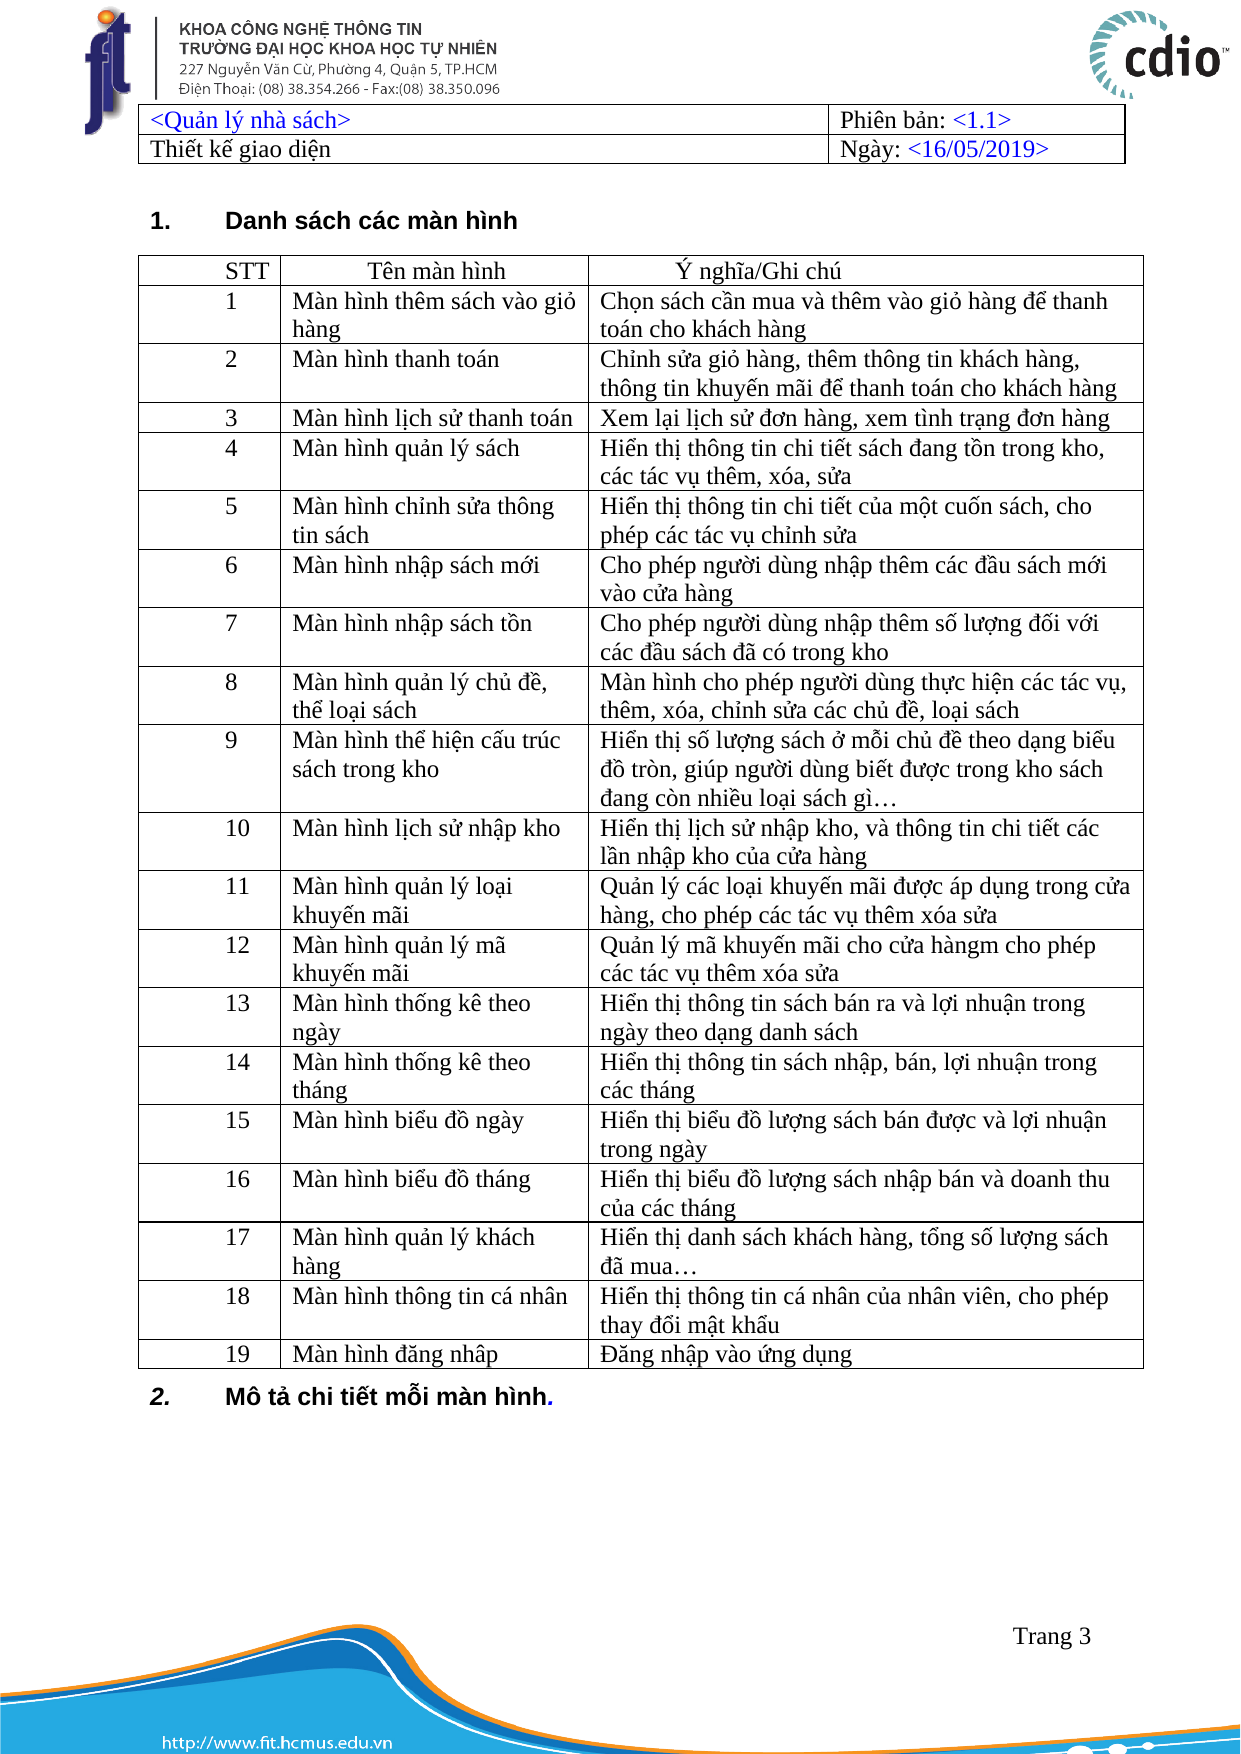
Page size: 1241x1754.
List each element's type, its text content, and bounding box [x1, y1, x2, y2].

table_cell Hiển thị lịch sử nhập kho, và thông tin chi tiết các lần nhập kho của cửa hàng [589, 813, 1143, 870]
table_cell Hiển thị thông tin sách nhập, bán, lợi nhuận trong các tháng [589, 1047, 1143, 1104]
table_cell 5 [139, 491, 280, 549]
table_cell 10 [139, 813, 280, 870]
table_cell Màn hình quản lý khách hàng [281, 1223, 588, 1280]
table_cell Màn hình lịch sử thanh toán [281, 403, 588, 432]
table_cell Màn hình nhập sách tồn [281, 608, 588, 666]
table_cell Hiển thị thông tin cá nhân của nhân viên, cho phép thay đổi mật khẩu [589, 1281, 1143, 1338]
table_cell Quản lý mã khuyến mãi cho cửa hàngm cho phép các tác vụ thêm xóa sửa [589, 930, 1143, 987]
table_cell Hiển thị thông tin chi tiết của một cuốn sách, cho phép các tác vụ chỉnh sửa [589, 491, 1143, 549]
table_cell Màn hình thể hiện cấu trúc sách trong kho [281, 725, 588, 812]
table_cell Chọn sách cần mua và thêm vào giỏ hàng để thanh toán cho khách hàng [589, 286, 1143, 343]
table_cell Màn hình thanh toán [281, 344, 588, 402]
table_header STT [139, 256, 280, 285]
table_cell 2 [139, 344, 280, 402]
table_cell Hiển thị danh sách khách hàng, tổng số lượng sách đã mua… [589, 1223, 1143, 1280]
table_cell 8 [139, 667, 280, 724]
picture [0, 1621, 1241, 1754]
table_cell Màn hình biểu đồ tháng [281, 1164, 588, 1221]
table_cell Hiển thị thông tin sách bán ra và lợi nhuận trong ngày theo dạng danh sách [589, 988, 1143, 1046]
table_cell 17 [139, 1223, 280, 1280]
table_cell Xem lại lịch sử đơn hàng, xem tình trạng đơn hàng [589, 403, 1143, 432]
table_cell 7 [139, 608, 280, 666]
table_header Tên màn hình [281, 256, 588, 285]
table_cell Màn hình quản lý sách [281, 433, 588, 490]
table_cell Chỉnh sửa giỏ hàng, thêm thông tin khách hàng, thông tin khuyến mãi để thanh toán cho khách hàng [589, 344, 1143, 402]
table_cell Màn hình đăng nhâp [281, 1340, 588, 1368]
table_cell Hiển thị biểu đồ lượng sách nhập bán và doanh thu của các tháng [589, 1164, 1143, 1221]
table_cell Hiển thị số lượng sách ở mỗi chủ đề theo dạng biểu đồ tròn, giúp người dùng biết được trong kho sách đang còn nhiều loại sách gì… [589, 725, 1143, 812]
table_cell Quản lý các loại khuyến mãi được áp dụng trong cửa hàng, cho phép các tác vụ thêm xóa sửa [589, 871, 1143, 929]
table_cell Màn hình lịch sử nhập kho [281, 813, 588, 870]
table_cell 1 [139, 286, 280, 343]
table_cell Màn hình biểu đồ ngày [281, 1105, 588, 1163]
table_cell 15 [139, 1105, 280, 1163]
table_cell Màn hình chỉnh sửa thông tin sách [281, 491, 588, 549]
table_cell Hiển thị biểu đồ lượng sách bán được và lợi nhuận trong ngày [589, 1105, 1143, 1163]
table_cell Màn hình quản lý loại khuyến mãi [281, 871, 588, 929]
picture [139, 135, 828, 159]
table_cell Màn hình thêm sách vào giỏ hàng [281, 286, 588, 343]
picture [139, 105, 828, 134]
table_cell 11 [139, 871, 280, 929]
table_cell 18 [139, 1281, 280, 1338]
picture [829, 135, 1124, 159]
table_cell Màn hình nhập sách mới [281, 550, 588, 607]
table_cell Màn hình thống kê theo ngày [281, 988, 588, 1046]
table_cell 13 [139, 988, 280, 1046]
table_cell Đăng nhập vào ứng dụng [589, 1340, 1143, 1368]
table_cell 12 [139, 930, 280, 987]
table_cell 16 [139, 1164, 280, 1221]
picture [61, 0, 1241, 159]
table_cell Cho phép người dùng nhập thêm các đầu sách mới vào cửa hàng [589, 550, 1143, 607]
table_cell Cho phép người dùng nhập thêm số lượng đối với các đầu sách đã có trong kho [589, 608, 1143, 666]
table_header Ý nghĩa/Ghi chú [589, 256, 1143, 285]
table_cell 9 [139, 725, 280, 812]
table_cell Hiển thị thông tin chi tiết sách đang tồn trong kho, các tác vụ thêm, xóa, sửa [589, 433, 1143, 490]
table_cell 19 [139, 1340, 280, 1368]
table_cell Màn hình thống kê theo tháng [281, 1047, 588, 1104]
subtitle Mô tả chi tiết mỗi màn hình. [150, 1382, 1090, 1411]
table_cell Màn hình thông tin cá nhân [281, 1281, 588, 1338]
table_cell 3 [139, 403, 280, 432]
picture [829, 105, 1124, 134]
table_cell 14 [139, 1047, 280, 1104]
table_cell 6 [139, 550, 280, 607]
table_cell Màn hình quản lý chủ đề, thể loại sách [281, 667, 588, 724]
subtitle Danh sách các màn hình [150, 206, 1090, 234]
table_cell 4 [139, 433, 280, 490]
table_cell Màn hình cho phép người dùng thực hiện các tác vụ, thêm, xóa, chỉnh sửa các chủ đề, loại sách [589, 667, 1143, 724]
table_cell Màn hình quản lý mã khuyến mãi [281, 930, 588, 987]
